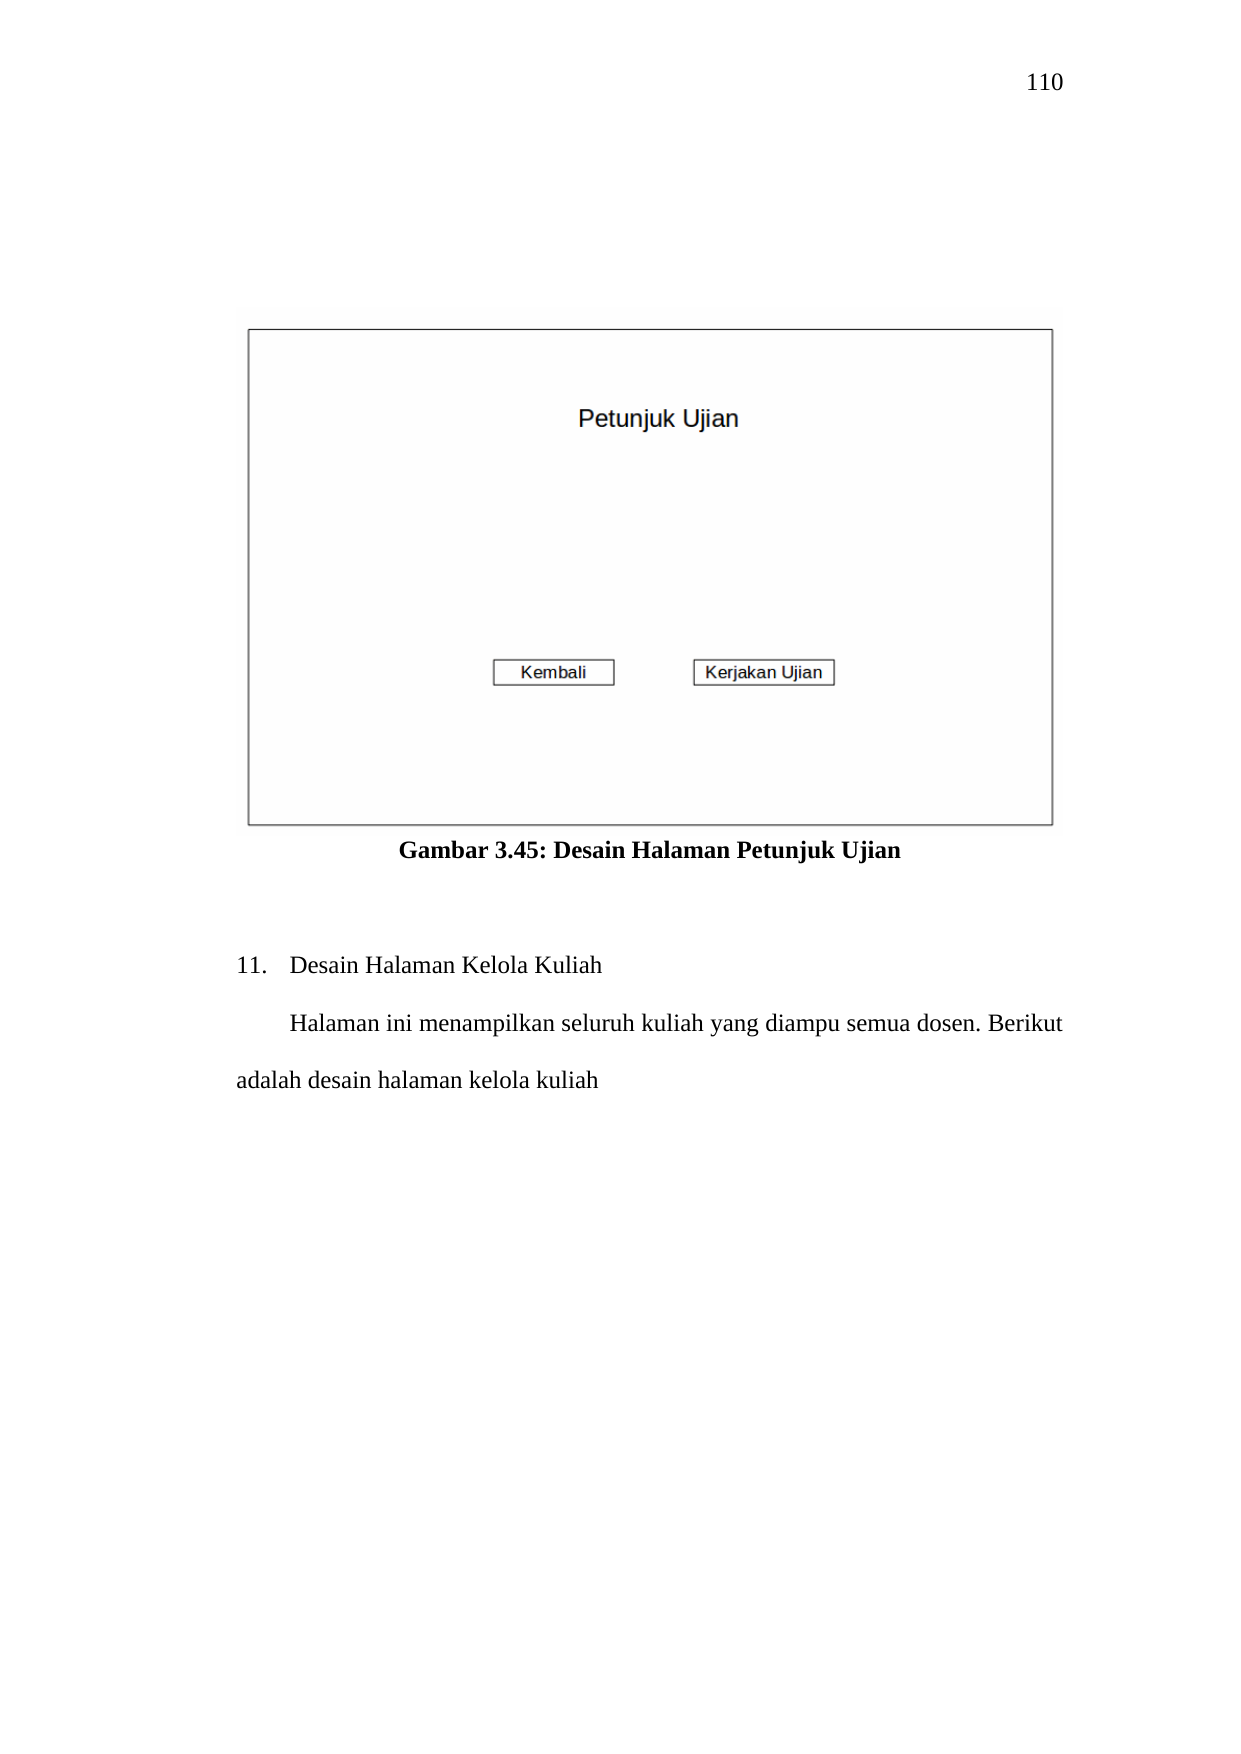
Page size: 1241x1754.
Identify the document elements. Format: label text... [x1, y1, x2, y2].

picture [236, 307, 1064, 836]
list Desain Halaman Kelola Kuliah [236, 950, 1063, 979]
text Halaman ini menampilkan seluruh kuliah yang diampu semua dosen. Berikut adalah desain halaman kelola kuliah [236, 1008, 1063, 1094]
